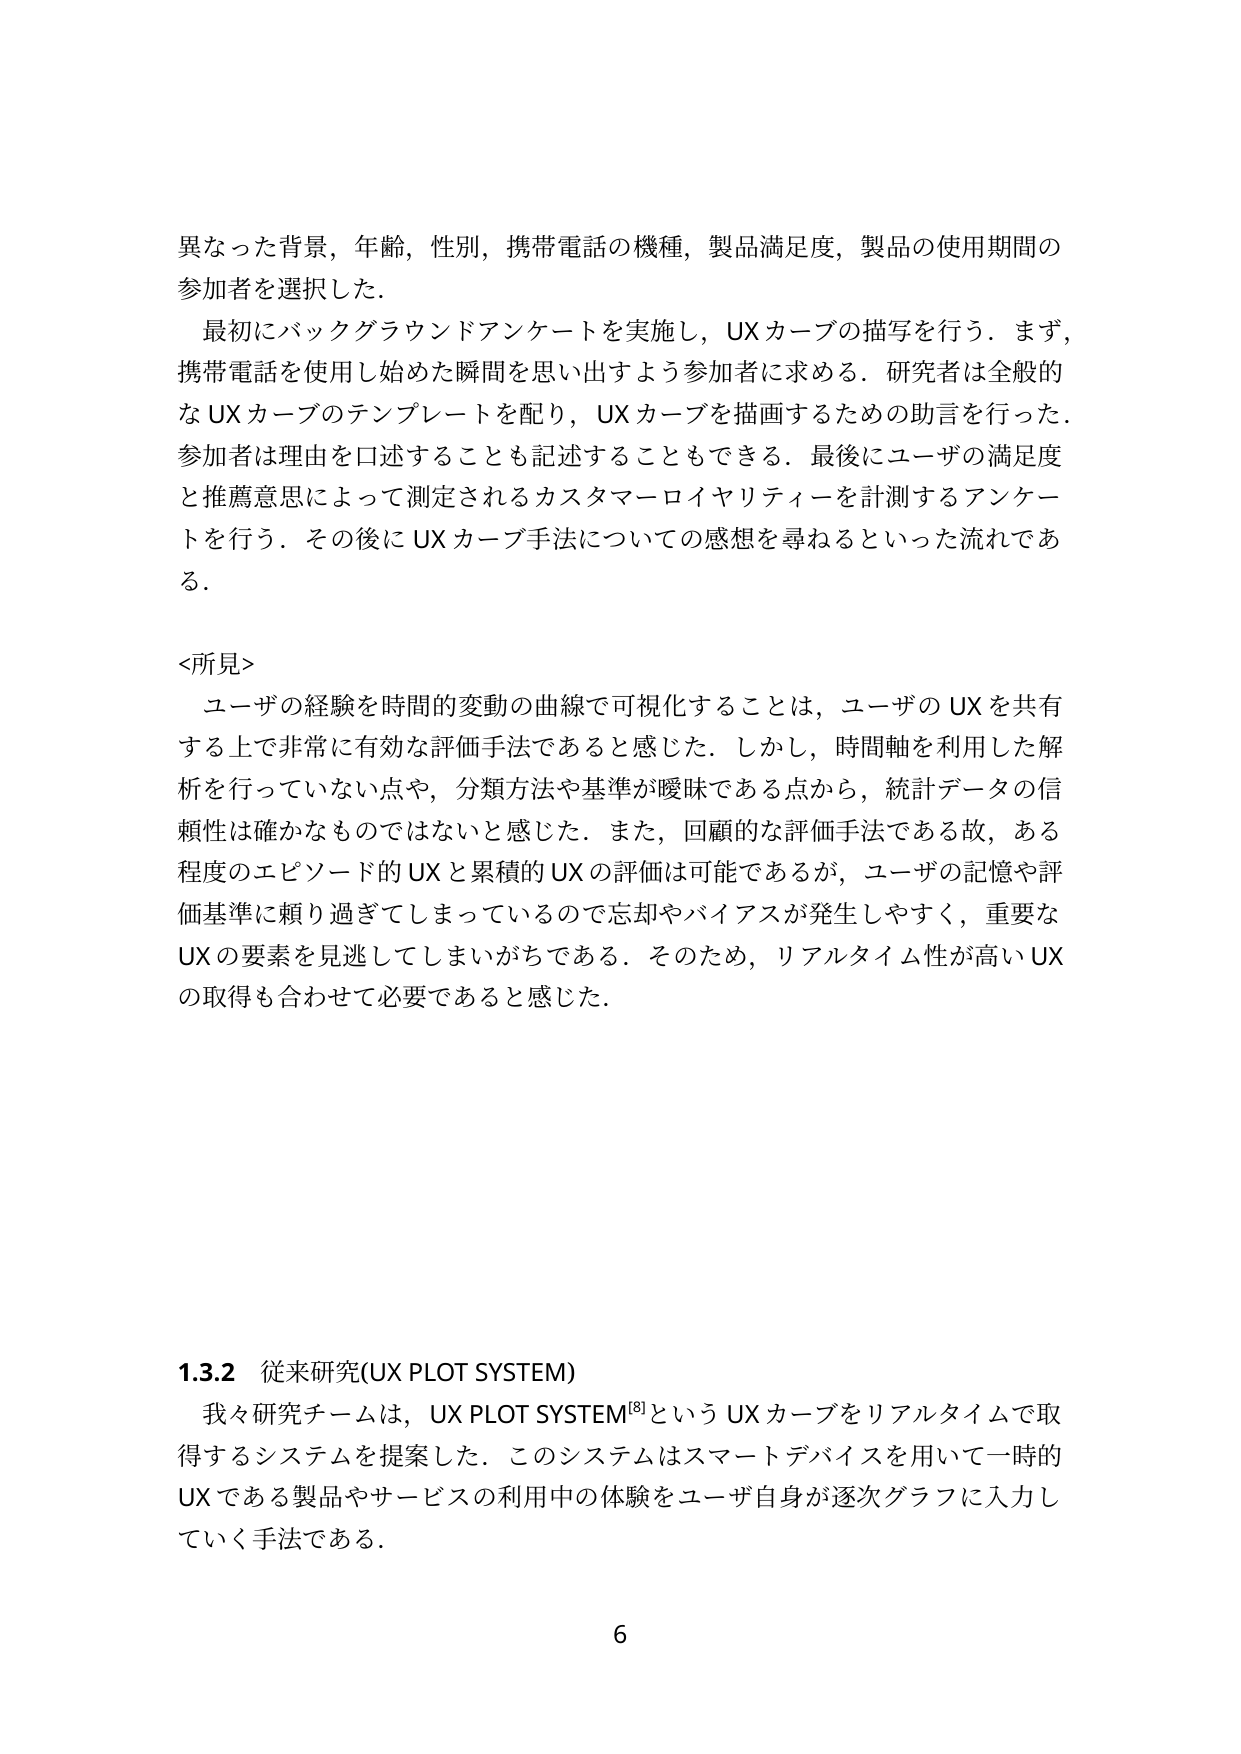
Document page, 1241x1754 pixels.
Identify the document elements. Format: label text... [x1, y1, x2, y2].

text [177, 225, 1063, 308]
text 1.3.2 従来研究(UX PLOT SYSTEM) [177, 1350, 1063, 1392]
text 最初にバックグラウンドアンケートを実施し，UXカーブの描写を行う．まず，携帯電話を使用し始めた瞬間を思い出すよう参加者に求める．研究者は全般的なUXカーブのテンプレートを配り，UXカーブを描画するための助言を行った．参加者は理由を口述することも記述することもできる．最後にユーザの満足度と推薦意思によって測定されるカスタマーロイヤリティーを計測するアンケートを行う．その後にUXカーブ手法についての感想を尋ねるといった流れである． [177, 308, 1063, 600]
text <所見> [177, 642, 1063, 683]
text 我々研究チームは，UX PLOT SYSTEM[8]というUXカーブをリアルタイムで取得するシステムを提案した．このシステムはスマートデバイスを用いて一時的UXである製品やサービスの利用中の体験をユーザ自身が逐次グラフに入力していく手法である． [177, 1392, 1063, 1558]
text ユーザの経験を時間的変動の曲線で可視化することは，ユーザのUXを共有する上で非常に有効な評価手法であると感じた．しかし，時間軸を利用した解析を行っていない点や，分類方法や基準が曖昧である点から，統計データの信頼性は確かなものではないと感じた．また，回顧的な評価手法である故，ある程度のエピソード的UXと累積的UXの評価は可能であるが，ユーザの記憶や評価基準に頼り過ぎてしまっているので忘却やバイアスが発生しやすく，重要なUXの要素を見逃してしまいがちである．そのため，リアルタイム性が高いUXの取得も合わせて必要であると感じた． [177, 683, 1063, 1017]
